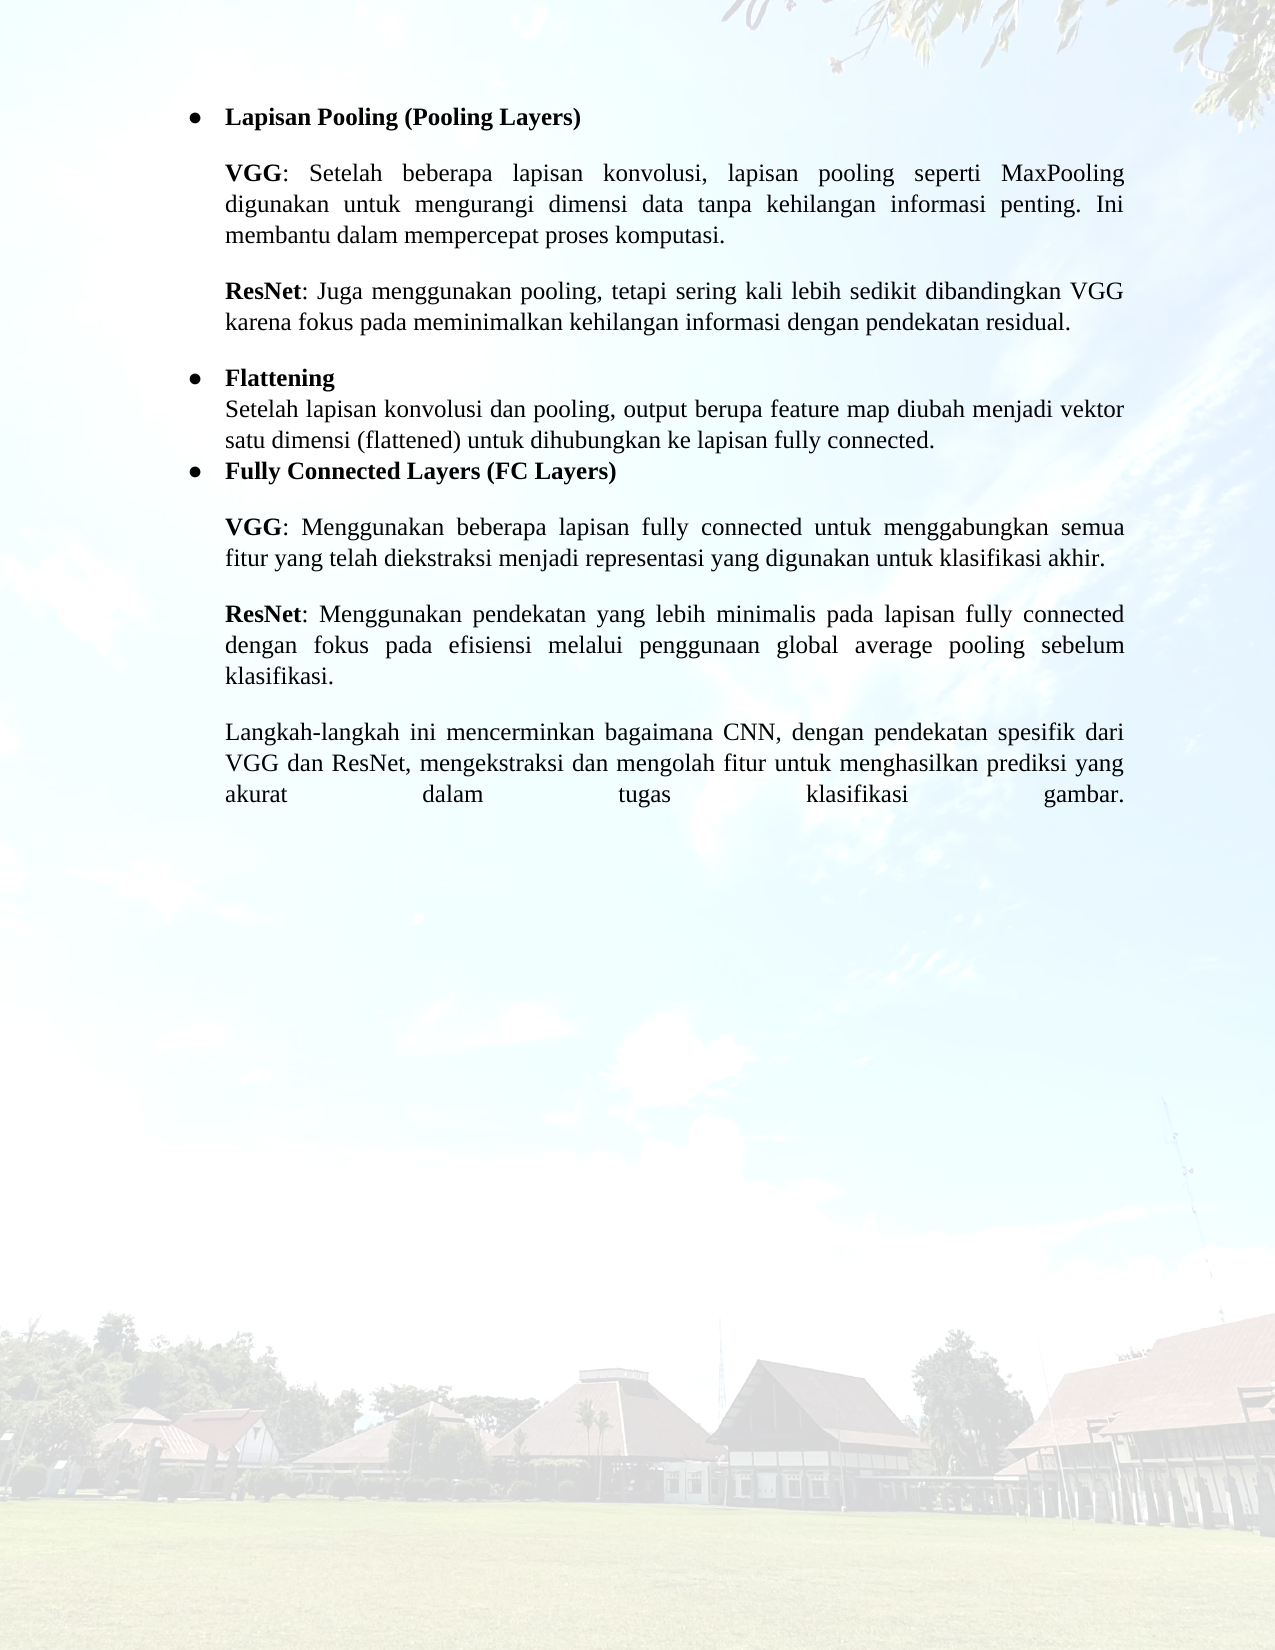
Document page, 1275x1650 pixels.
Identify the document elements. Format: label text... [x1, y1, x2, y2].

text VGG: Setelah beberapa lapisan konvolusi, lapisan pooling seperti MaxPooling digunakan untuk mengurangi dimensi data tanpa kehilangan informasi penting. Ini membantu dalam mempercepat proses komputasi. [225, 158, 1125, 249]
list Flattening Setelah lapisan konvolusi dan pooling, output berupa feature map diubah menjadi vektor satu dimensi (flattened) untuk dihubungkan ke lapisan fully connected. [187, 363, 1125, 454]
list Fully Connected Layers (FC Layers) [187, 456, 1125, 485]
text Langkah-langkah ini mencerminkan bagaimana CNN, dengan pendekatan spesifik dari VGG dan ResNet, mengekstraksi dan mengolah fitur untuk menghasilkan prediksi yang akurat dalam tugas klasifikasi gambar. [225, 717, 1125, 838]
text ResNet: Juga menggunakan pooling, tetapi sering kali lebih sedikit dibandingkan VGG karena fokus pada meminimalkan kehilangan informasi dengan pendekatan residual. [225, 276, 1125, 336]
text VGG: Menggunakan beberapa lapisan fully connected untuk menggabungkan semua fitur yang telah diekstraksi menjadi representasi yang digunakan untuk klasifikasi akhir. [225, 512, 1125, 572]
list Lapisan Pooling (Pooling Layers) [187, 102, 1125, 131]
text ResNet: Menggunakan pendekatan yang lebih minimalis pada lapisan fully connected dengan fokus pada efisiensi melalui penggunaan global average pooling sebelum klasifikasi. [225, 599, 1125, 690]
